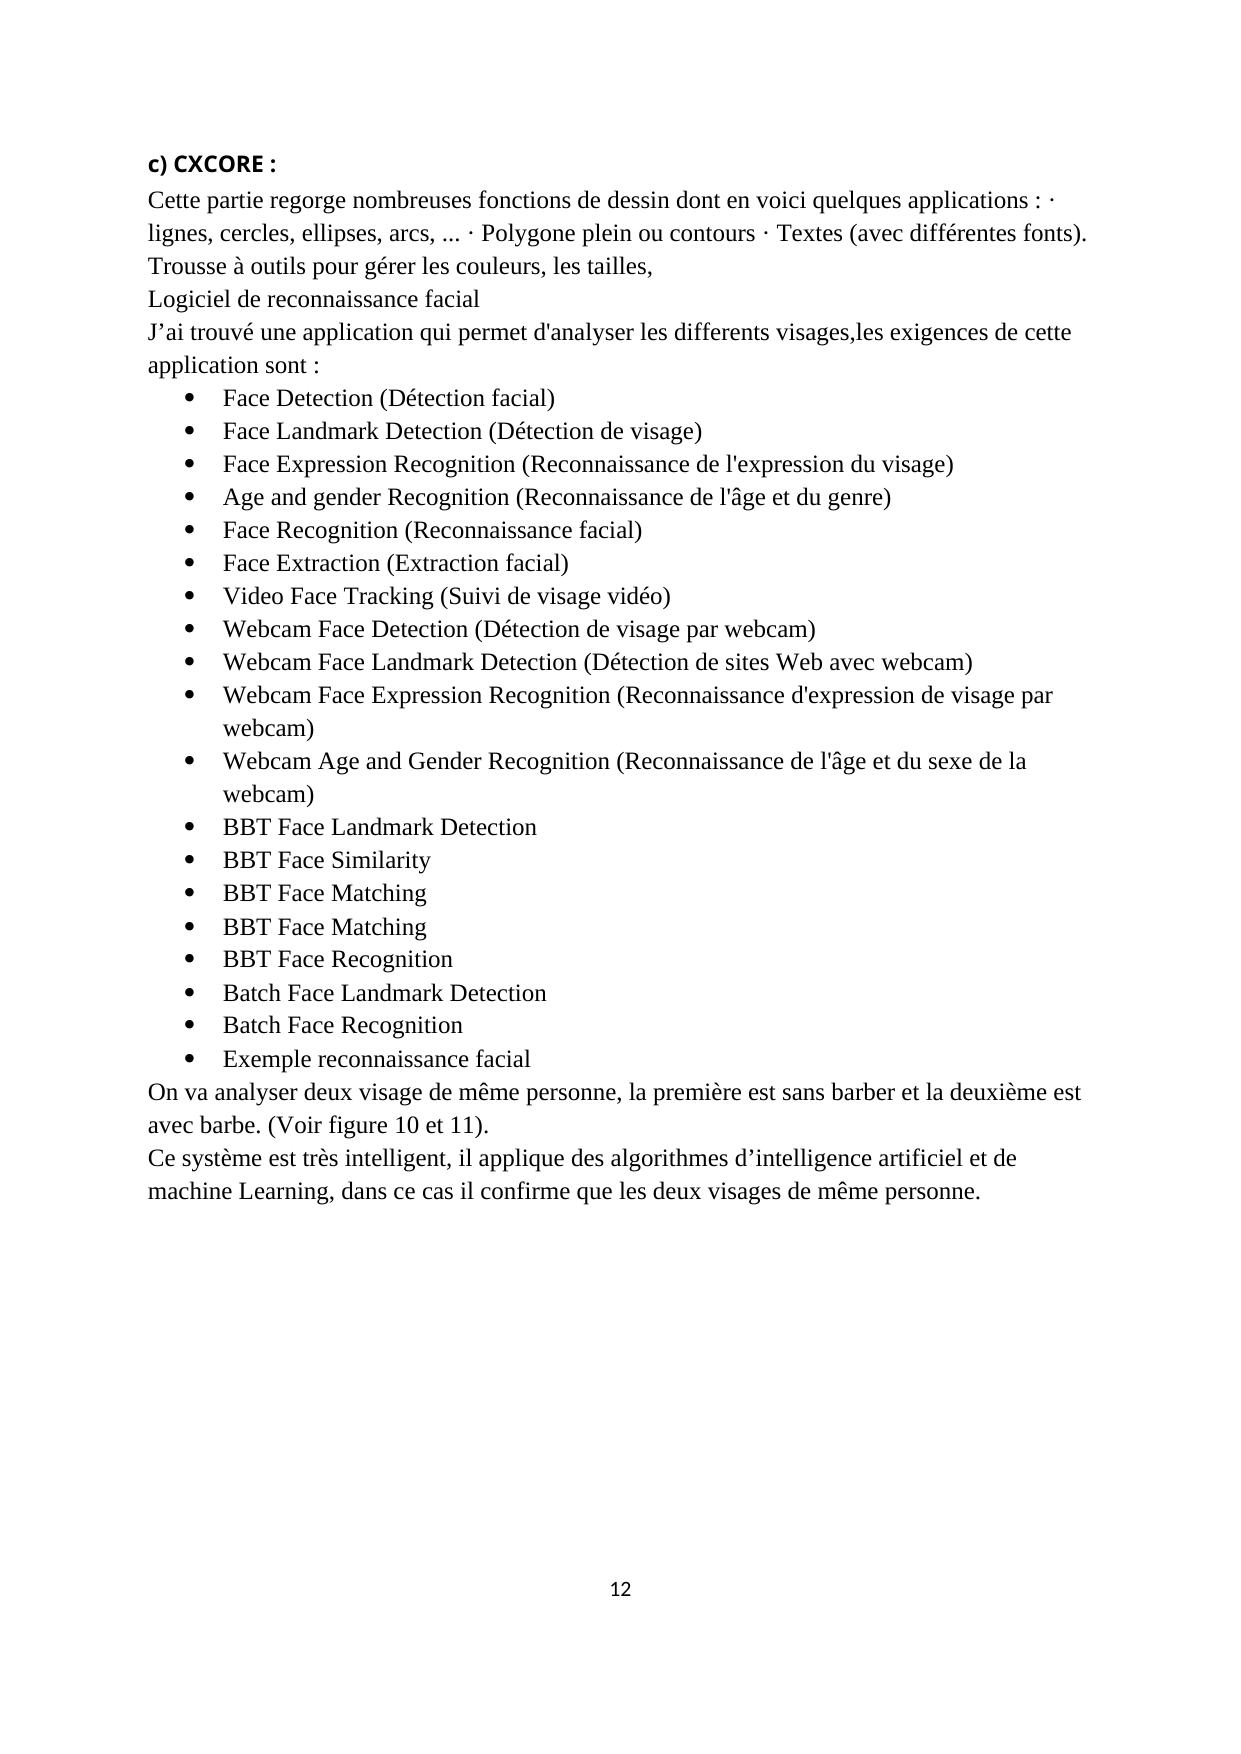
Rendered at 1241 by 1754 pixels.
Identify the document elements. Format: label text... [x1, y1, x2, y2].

list Webcam Face Detection (Détection de visage par webcam) [185, 614, 1093, 643]
text Cette partie regorge nombreuses fonctions de dessin dont en voici quelques applications : · lignes, cercles, ellipses, arcs, ... · Polygone plein ou contours · Textes (avec différentes fonts). Trousse à outils pour gérer les couleurs, les tailles, [148, 185, 1093, 280]
list Batch Face Recognition [185, 1011, 1093, 1039]
list Face Expression Recognition (Reconnaissance de l'expression du visage) [185, 449, 1093, 478]
text Ce système est très intelligent, il applique des algorithmes d’intelligence artificiel et de machine Learning, dans ce cas il confirme que les deux visages de même personne. [148, 1143, 1093, 1204]
text On va analyser deux visage de même personne, la première est sans barber et la deuxième est avec barbe. (Voir figure 10 et 11). [148, 1077, 1093, 1138]
list Face Detection (Détection facial) [185, 383, 1093, 412]
list BBT Face Matching [185, 912, 1093, 940]
list BBT Face Matching [185, 878, 1093, 907]
list Webcam Face Expression Recognition (Reconnaissance d'expression de visage par webcam) [185, 680, 1093, 742]
subtitle c) CXCORE : [148, 148, 1093, 179]
list BBT Face Similarity [185, 846, 1093, 874]
text Logiciel de reconnaissance facial [148, 284, 1093, 313]
list Video Face Tracking (Suivi de visage vidéo) [185, 581, 1093, 610]
list Batch Face Landmark Detection [185, 978, 1093, 1006]
list BBT Face Recognition [185, 944, 1093, 973]
list Webcam Face Landmark Detection (Détection de sites Web avec webcam) [185, 647, 1093, 676]
list Webcam Age and Gender Recognition (Reconnaissance de l'âge et du sexe de la webcam) [185, 746, 1093, 808]
list Exemple reconnaissance facial [185, 1044, 1093, 1072]
list Face Landmark Detection (Détection de visage) [185, 416, 1093, 445]
list BBT Face Landmark Detection [185, 812, 1093, 841]
list Face Extraction (Extraction facial) [185, 548, 1093, 577]
list Face Recognition (Reconnaissance facial) [185, 515, 1093, 544]
list Age and gender Recognition (Reconnaissance de l'âge et du genre) [185, 482, 1093, 511]
text J’ai trouvé une application qui permet d'analyser les differents visages,les exigences de cette application sont : [148, 317, 1093, 379]
